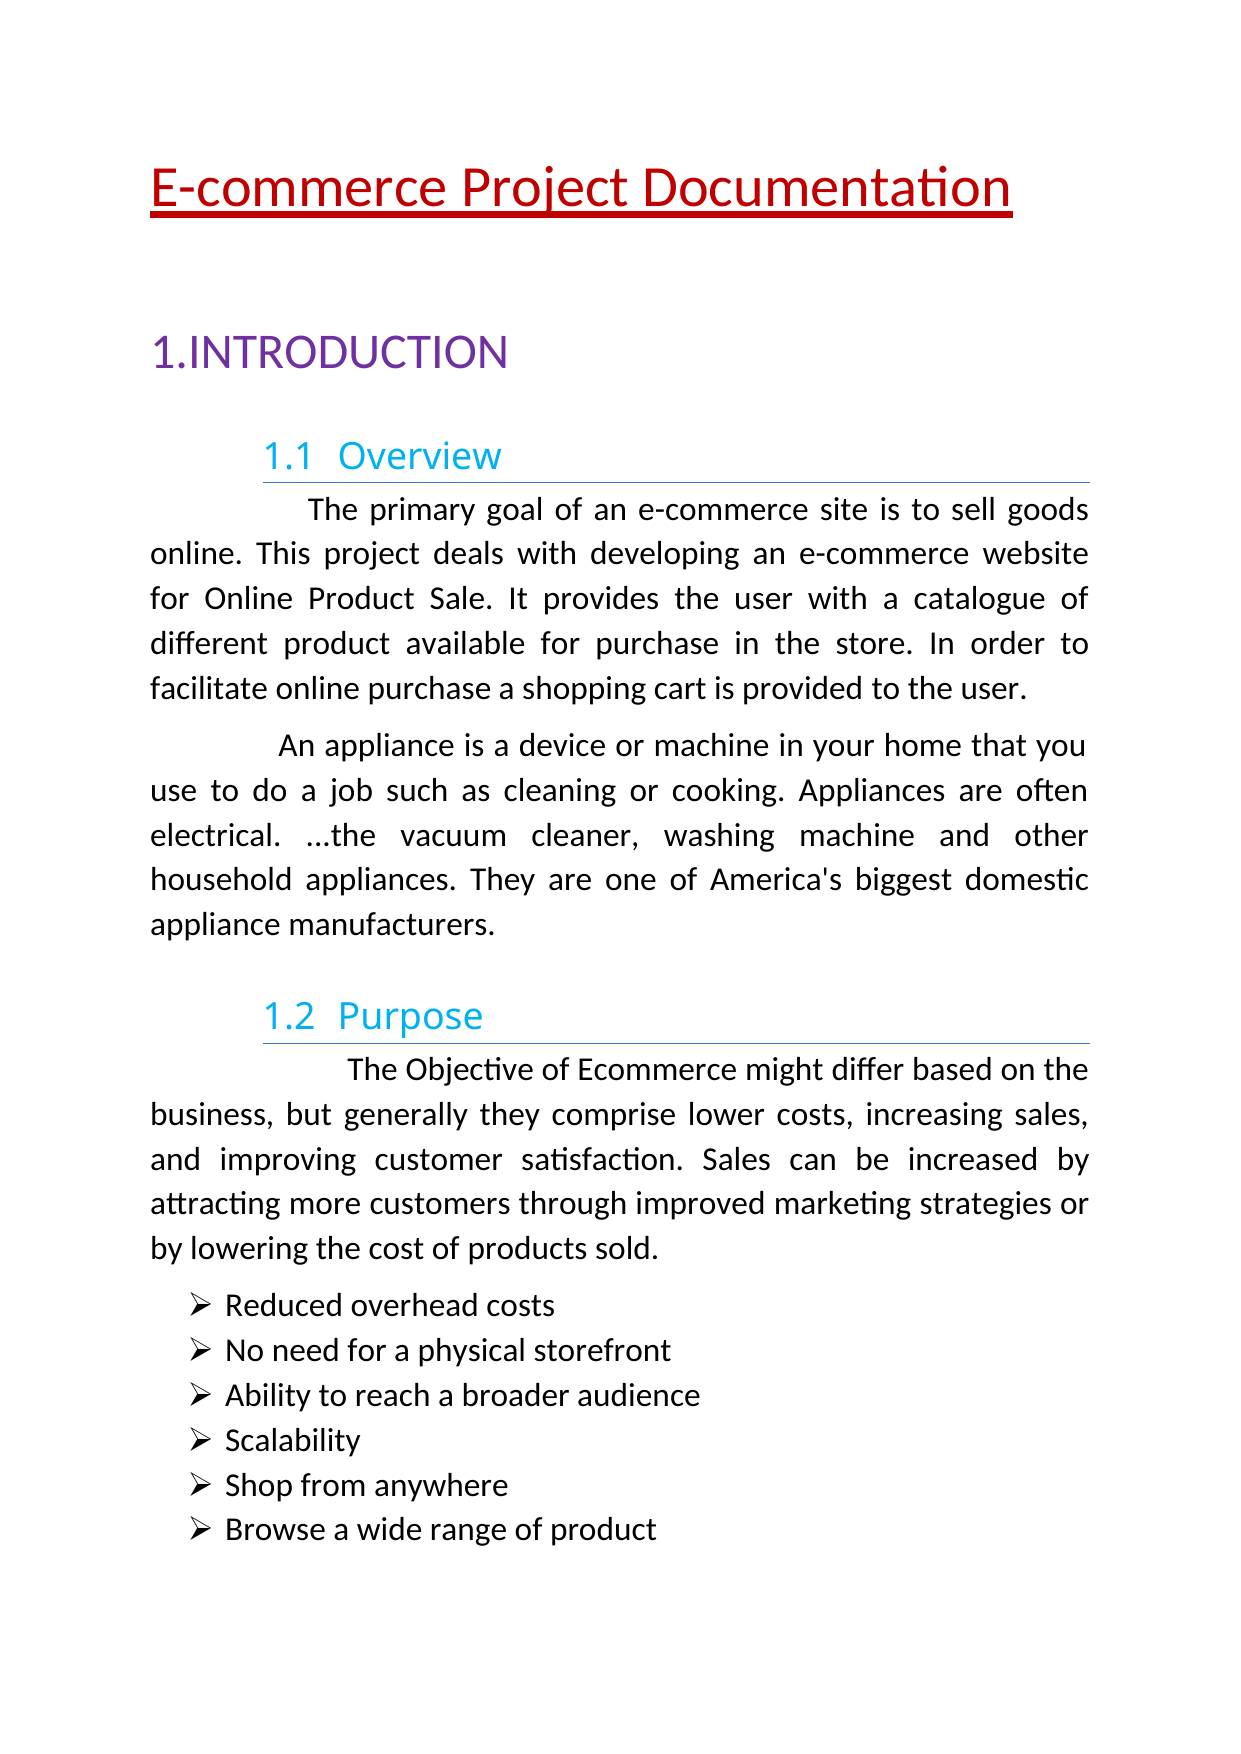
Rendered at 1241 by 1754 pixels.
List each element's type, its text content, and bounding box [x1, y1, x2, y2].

text 1.INTRODUCTION [150, 320, 1090, 381]
text The Objective of Ecommerce might differ based on the business, but generally they comprise lower costs, increasing sales, and improving customer satisfaction. Sales can be increased by attracting more customers through improved marketing strategies or by lowering the cost of products sold. [150, 1048, 1090, 1268]
text E-commerce Project Documentation [150, 150, 1090, 221]
list Shop from anywhere [187, 1463, 1090, 1504]
text The primary goal of an e-commerce site is to sell goods online. This project deals with developing an e-commerce website for Online Product Sale. It provides the user with a catalogue of different product available for purchase in the store. In order to facilitate online purchase a shopping cart is provided to the user. [150, 487, 1090, 707]
subtitle Overview [262, 429, 1090, 483]
list Reduced overhead costs [187, 1284, 1090, 1325]
list Ability to reach a broader audience [187, 1374, 1090, 1415]
subtitle Purpose [262, 989, 1090, 1044]
list No need for a physical storefront [187, 1329, 1090, 1370]
list Scalability [187, 1419, 1090, 1459]
list Browse a wide range of product [187, 1508, 1090, 1549]
text An appliance is a device or machine in your home that you use to do a job such as cleaning or cooking. Appliances are often electrical. ...the vacuum cleaner, washing machine and other household appliances. They are one of America's biggest domestic appliance manufacturers. [150, 724, 1090, 944]
